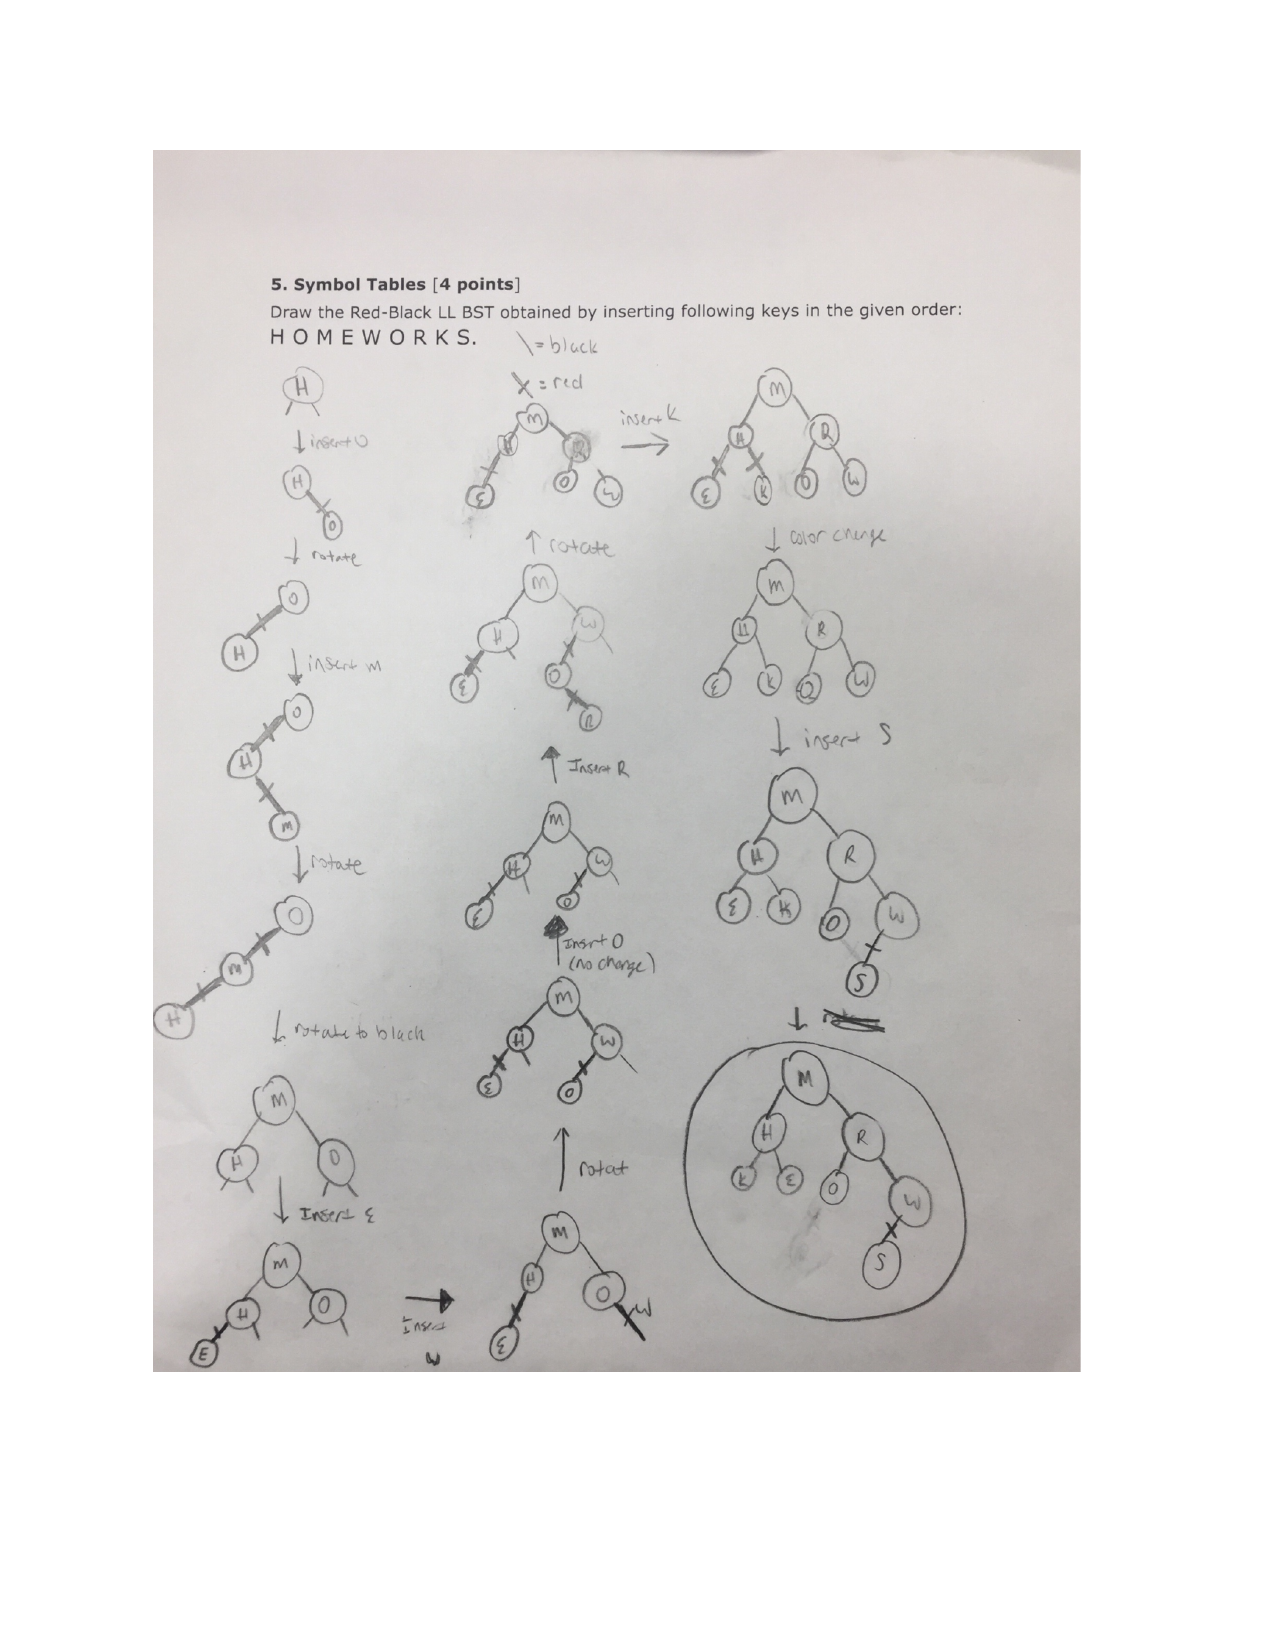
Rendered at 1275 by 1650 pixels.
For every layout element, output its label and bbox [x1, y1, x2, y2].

picture [153, 150, 1081, 1372]
